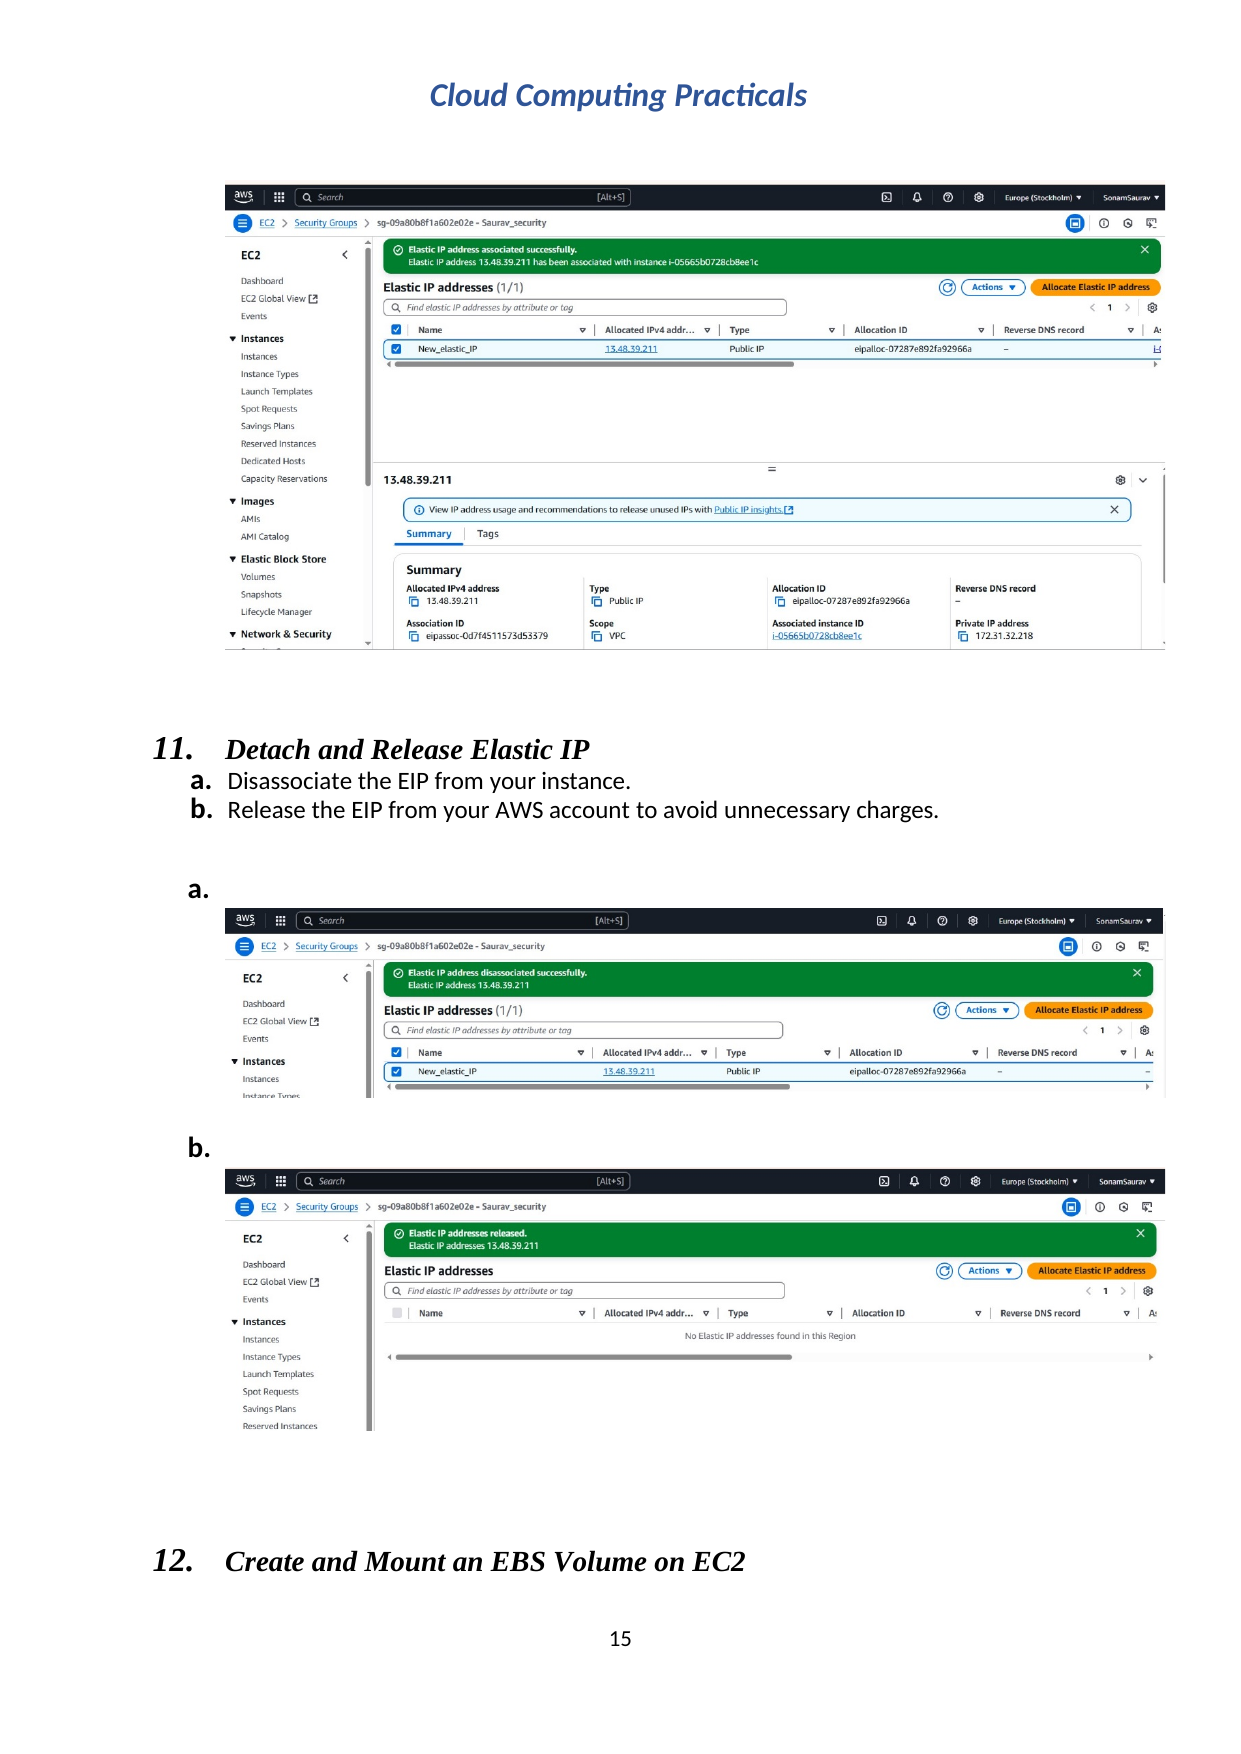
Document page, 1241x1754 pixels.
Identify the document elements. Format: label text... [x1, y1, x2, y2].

subtitle Detach and Release Elastic IP [152, 728, 1090, 767]
list Release the EIP from your AWS account to avoid unnecessary charges. [190, 795, 1090, 824]
subtitle Create and Mount an EBS Volume on EC2 [152, 1540, 1090, 1578]
list Disassociate the EIP from your instance. [190, 767, 1090, 795]
picture [225, 180, 1166, 650]
picture [225, 1167, 1166, 1431]
picture [225, 908, 1166, 1098]
